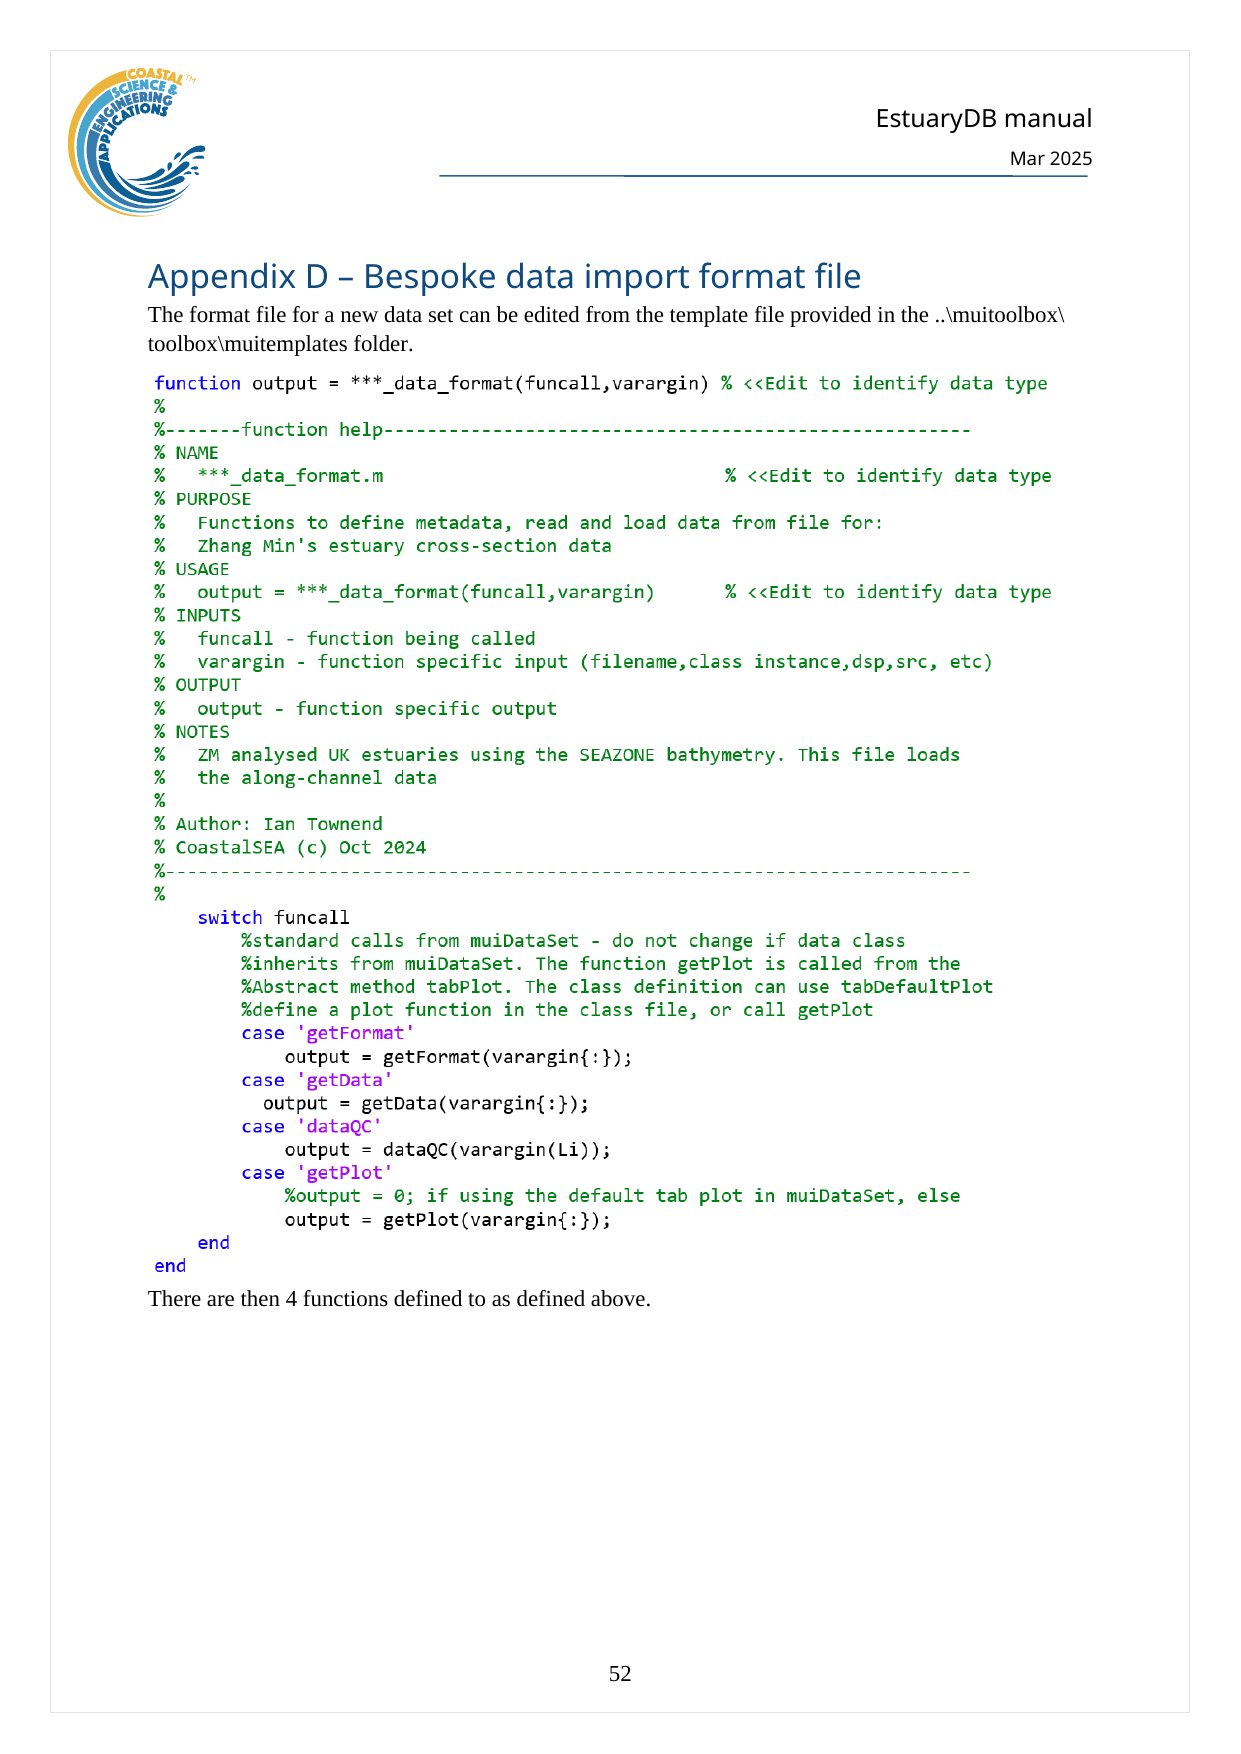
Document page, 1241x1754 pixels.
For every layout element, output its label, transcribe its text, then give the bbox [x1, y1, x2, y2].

subtitle Appendix D – Bespoke data import format file [148, 253, 1093, 298]
picture [147, 366, 1059, 1275]
text The format file for a new data set can be edited from the template file provided in the ..\muitoolbox\toolbox\muitemplates folder. [148, 302, 1093, 356]
text There are then 4 functions defined to as defined above. [148, 1285, 1093, 1311]
